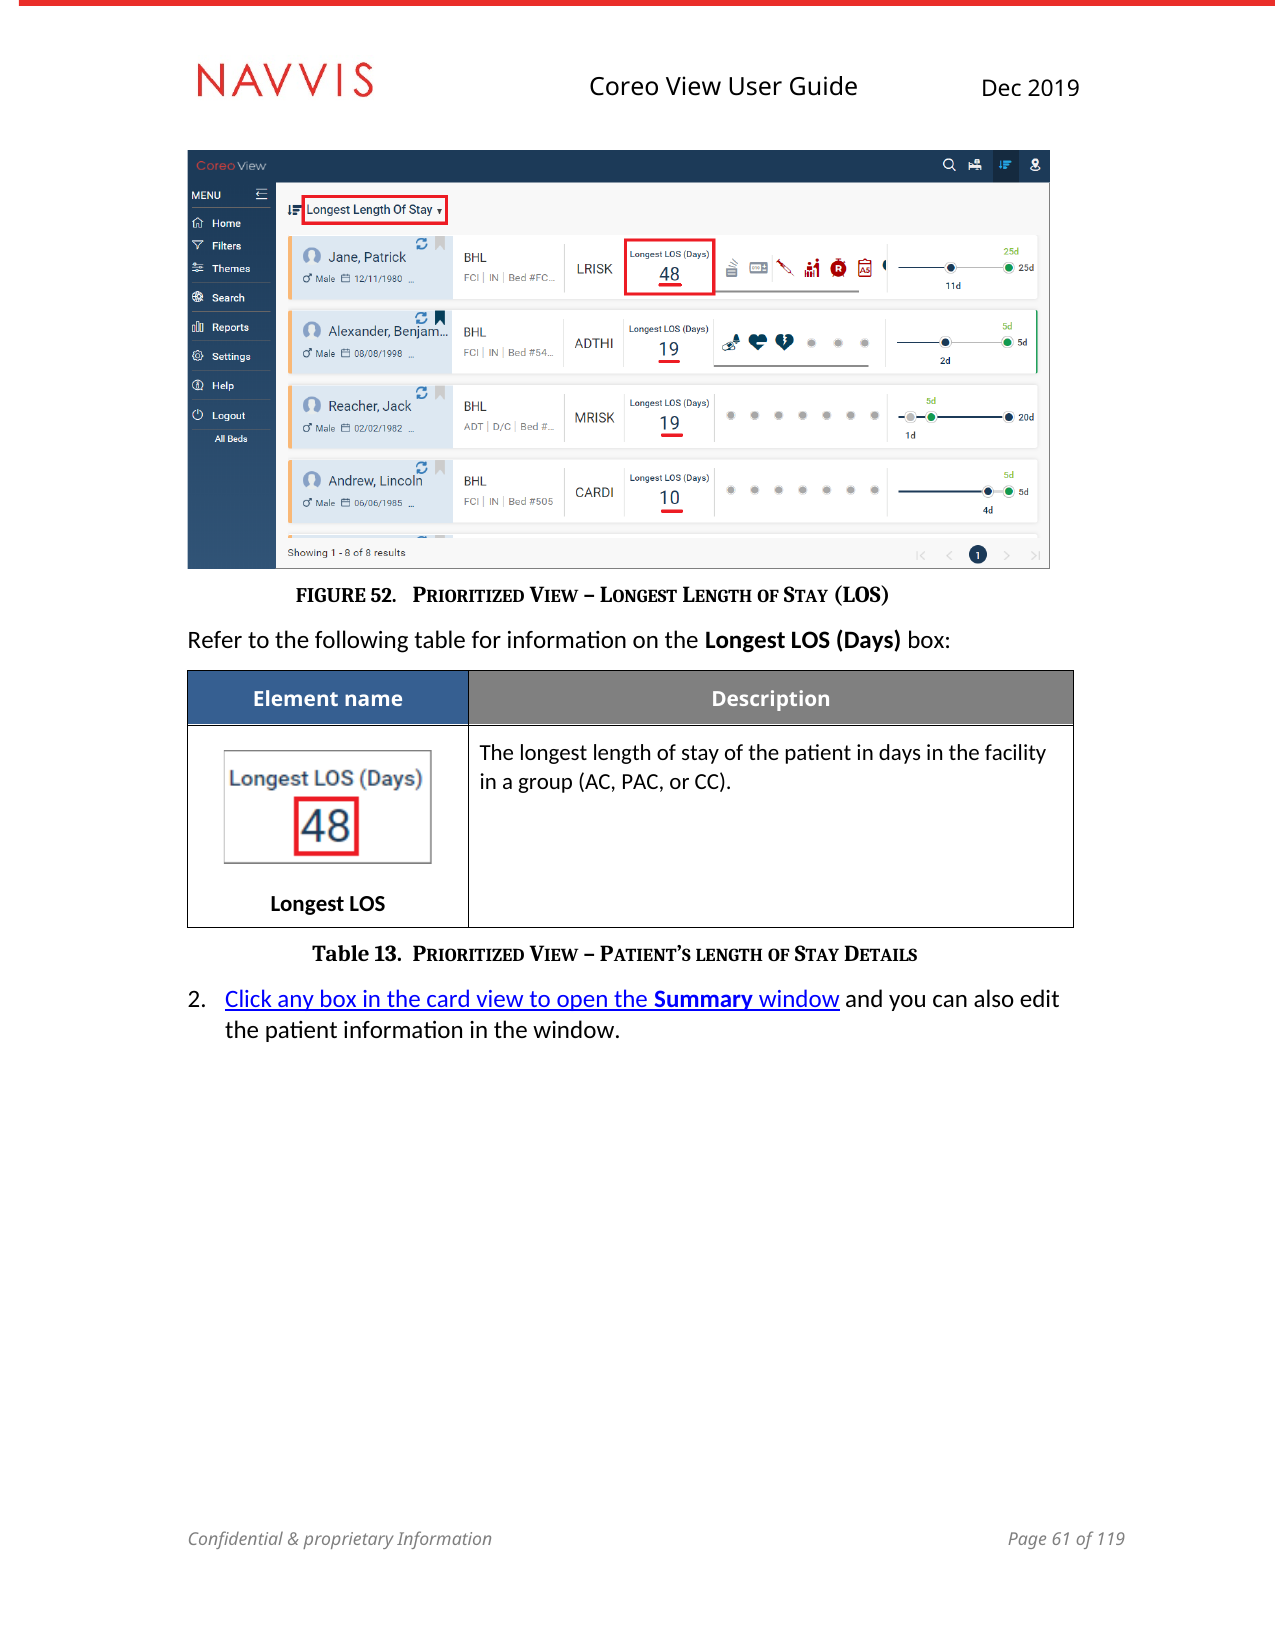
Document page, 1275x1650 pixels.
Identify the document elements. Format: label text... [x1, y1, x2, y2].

text Prioritized View – Patient’s length of Stay Details [312, 941, 1087, 967]
table_header Description [469, 671, 1073, 724]
picture [223, 750, 432, 864]
picture [187, 150, 1050, 569]
text Prioritized View – Longest Length of Stay (LOS) [296, 581, 1087, 608]
text Refer to the following table for information on the Longest LOS (Days) box: [187, 624, 1087, 654]
list Click any box in the card view to open the Summary window and you can also edit the patient information in the window. [187, 983, 1087, 1044]
table_cell Longest LOS [188, 726, 468, 927]
table_cell The longest length of stay of the patient in days in the facility in a group (AC, PAC, or CC). [469, 726, 1073, 927]
table_header Element name [188, 671, 468, 724]
picture [187, 55, 383, 104]
